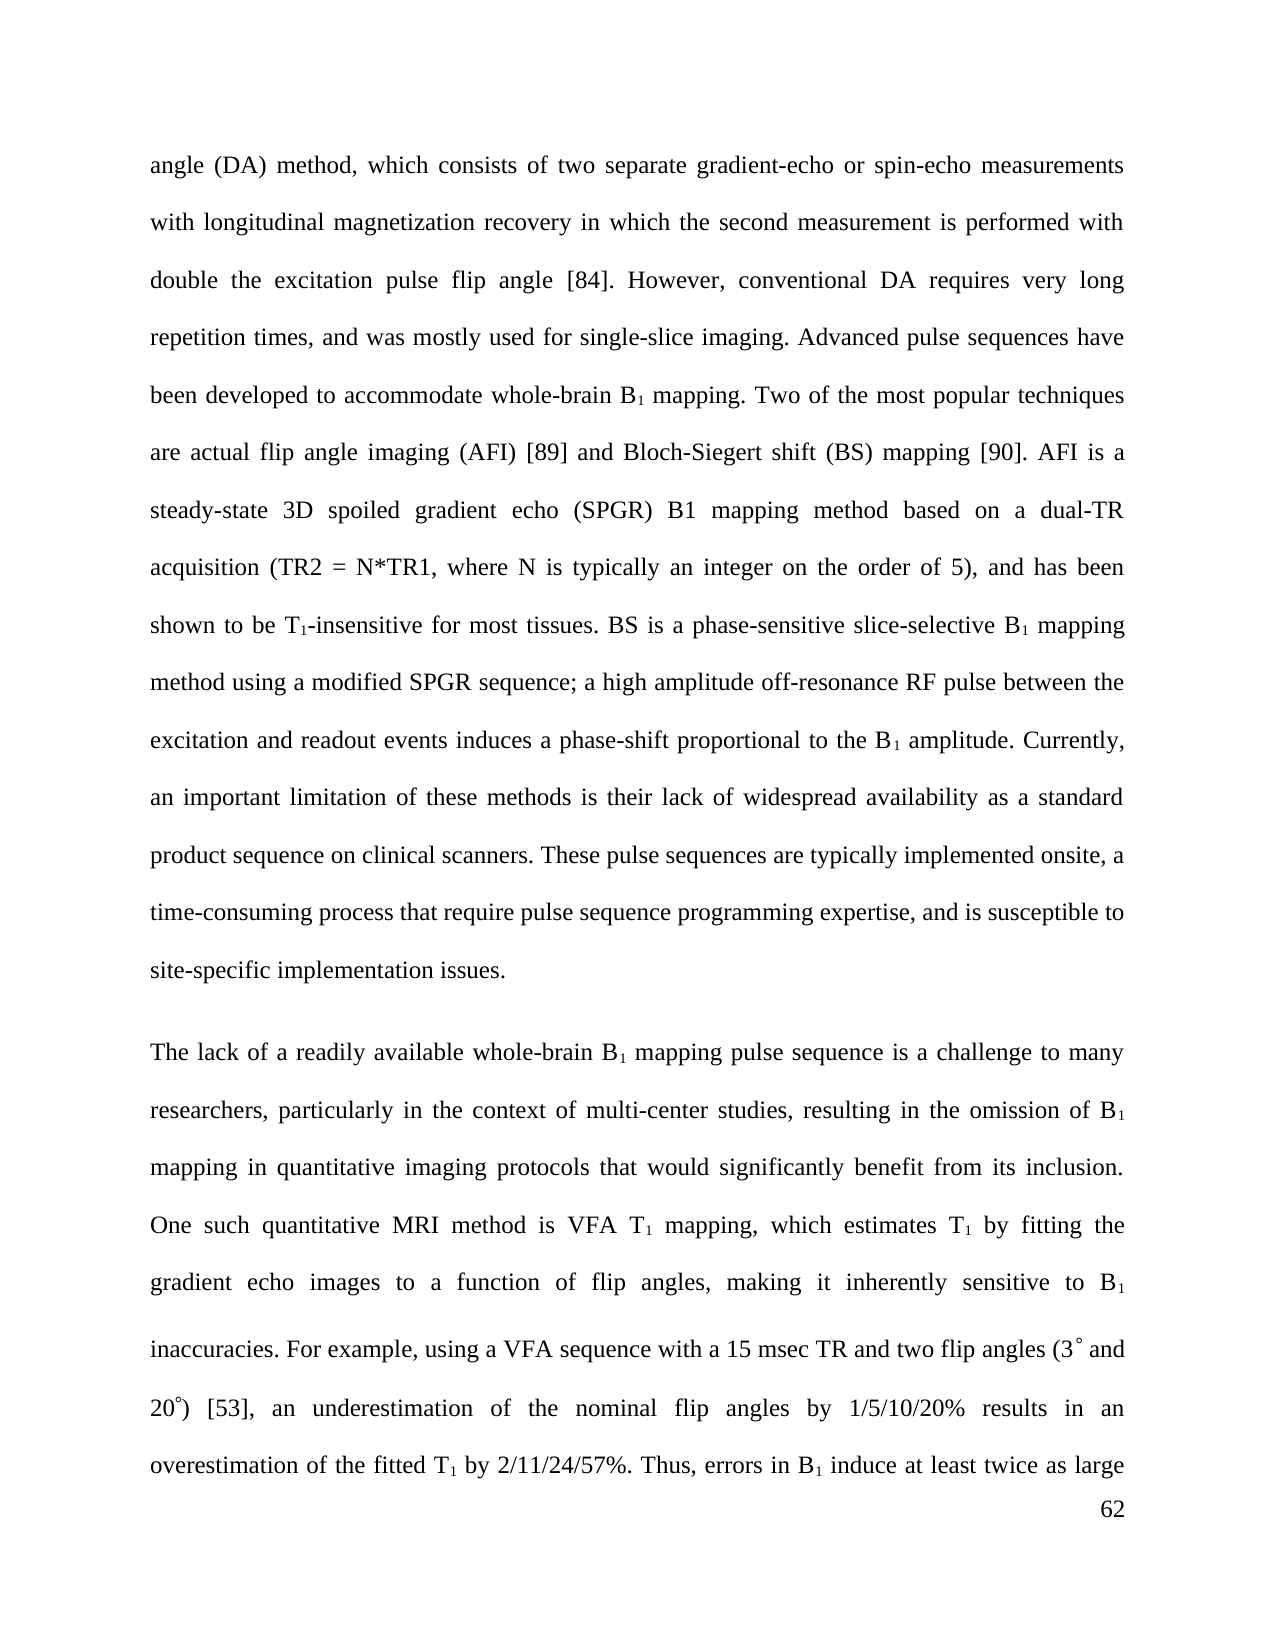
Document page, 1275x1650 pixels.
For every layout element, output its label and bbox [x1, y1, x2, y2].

text [150, 150, 1125, 984]
text [150, 1037, 1125, 1479]
